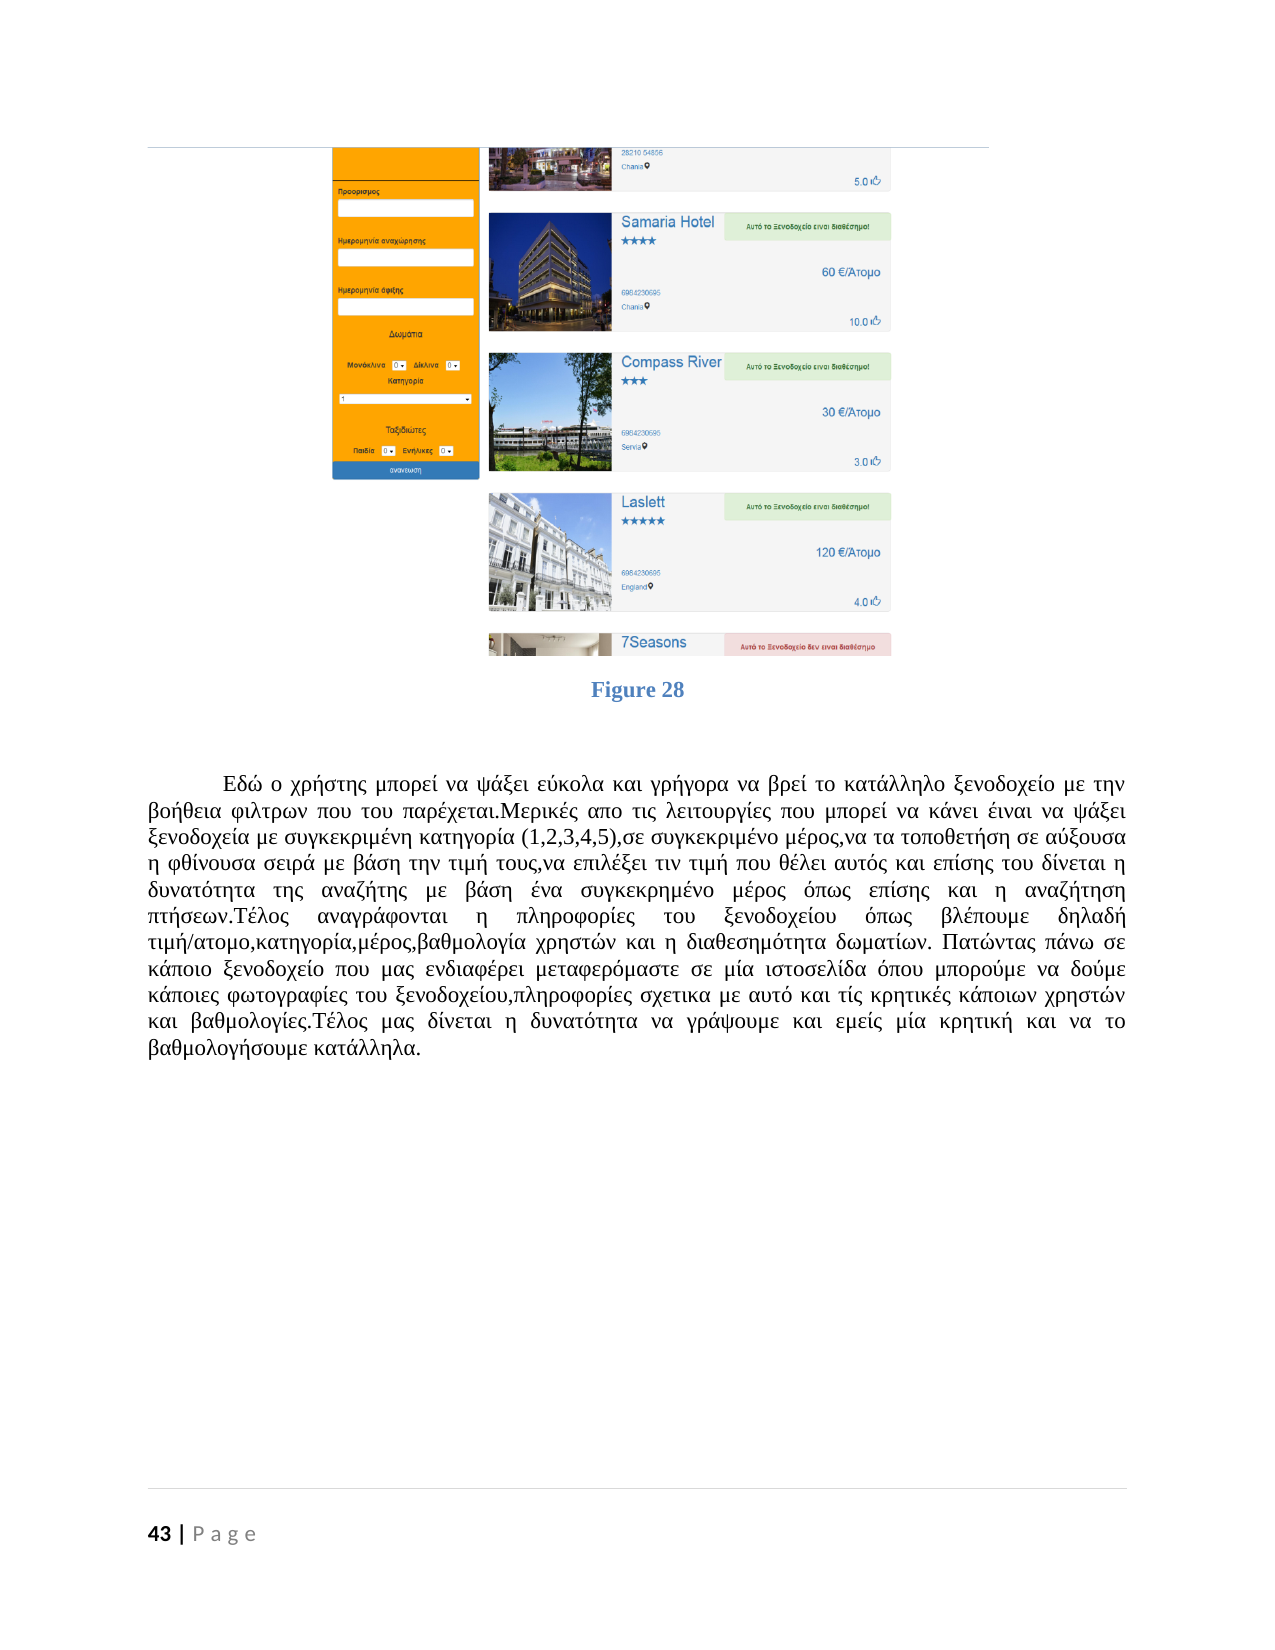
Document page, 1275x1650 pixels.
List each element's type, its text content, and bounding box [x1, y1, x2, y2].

picture [147, 147, 989, 656]
text Figure 28 [148, 676, 1127, 702]
text Εδώ ο χρήστης μπορεί να ψάξει εύκολα και γρήγορα να βρεί το κατάλληλο ξενοδοχείο με την βοήθεια φιλτρων που του παρέχεται.Μερικές απο τις λειτουργίες που μπορεί να κάνει έιναι να ψάξει ξενοδοχεία με συγκεκριμένη κατηγορία (1,2,3,4,5),σε συγκεκριμένο μέρος,να τα τοποθετήση σε αύξουσα η φθίνουσα σειρά με βάση την τιμή τους,να επιλέξει τιν τιμή που θέλει αυτός και επίσης του δίνεται η δυνατότητα της αναζήτης με βάση ένα συγκεκρημένο μέρος όπως επίσης και η αναζήτηση πτήσεων.Τέλος αναγράφονται η πληροφορίες του ξενοδοχείου όπως βλέπουμε δηλαδή τιμή/ατομο,κατηγορία,μέρος,βαθμολογία χρηστών και η διαθεσημότητα δωματίων. Πατώντας πάνω σε κάποιο ξενοδοχείο που μας ενδιαφέρει μεταφερόμαστε σε μία ιστοσελίδα όπου μπορούμε να δούμε κάποιες φωτογραφίες του ξενοδοχείου,πληροφορίες σχετικα με αυτό και τίς κρητικές κάποιων χρηστών και βαθμολογίες.Τέλος μας δίνεται η δυνατότητα να γράψουμε και εμείς μία κρητική και να το βαθμολογήσουμε κατάλληλα. [148, 770, 1127, 1060]
